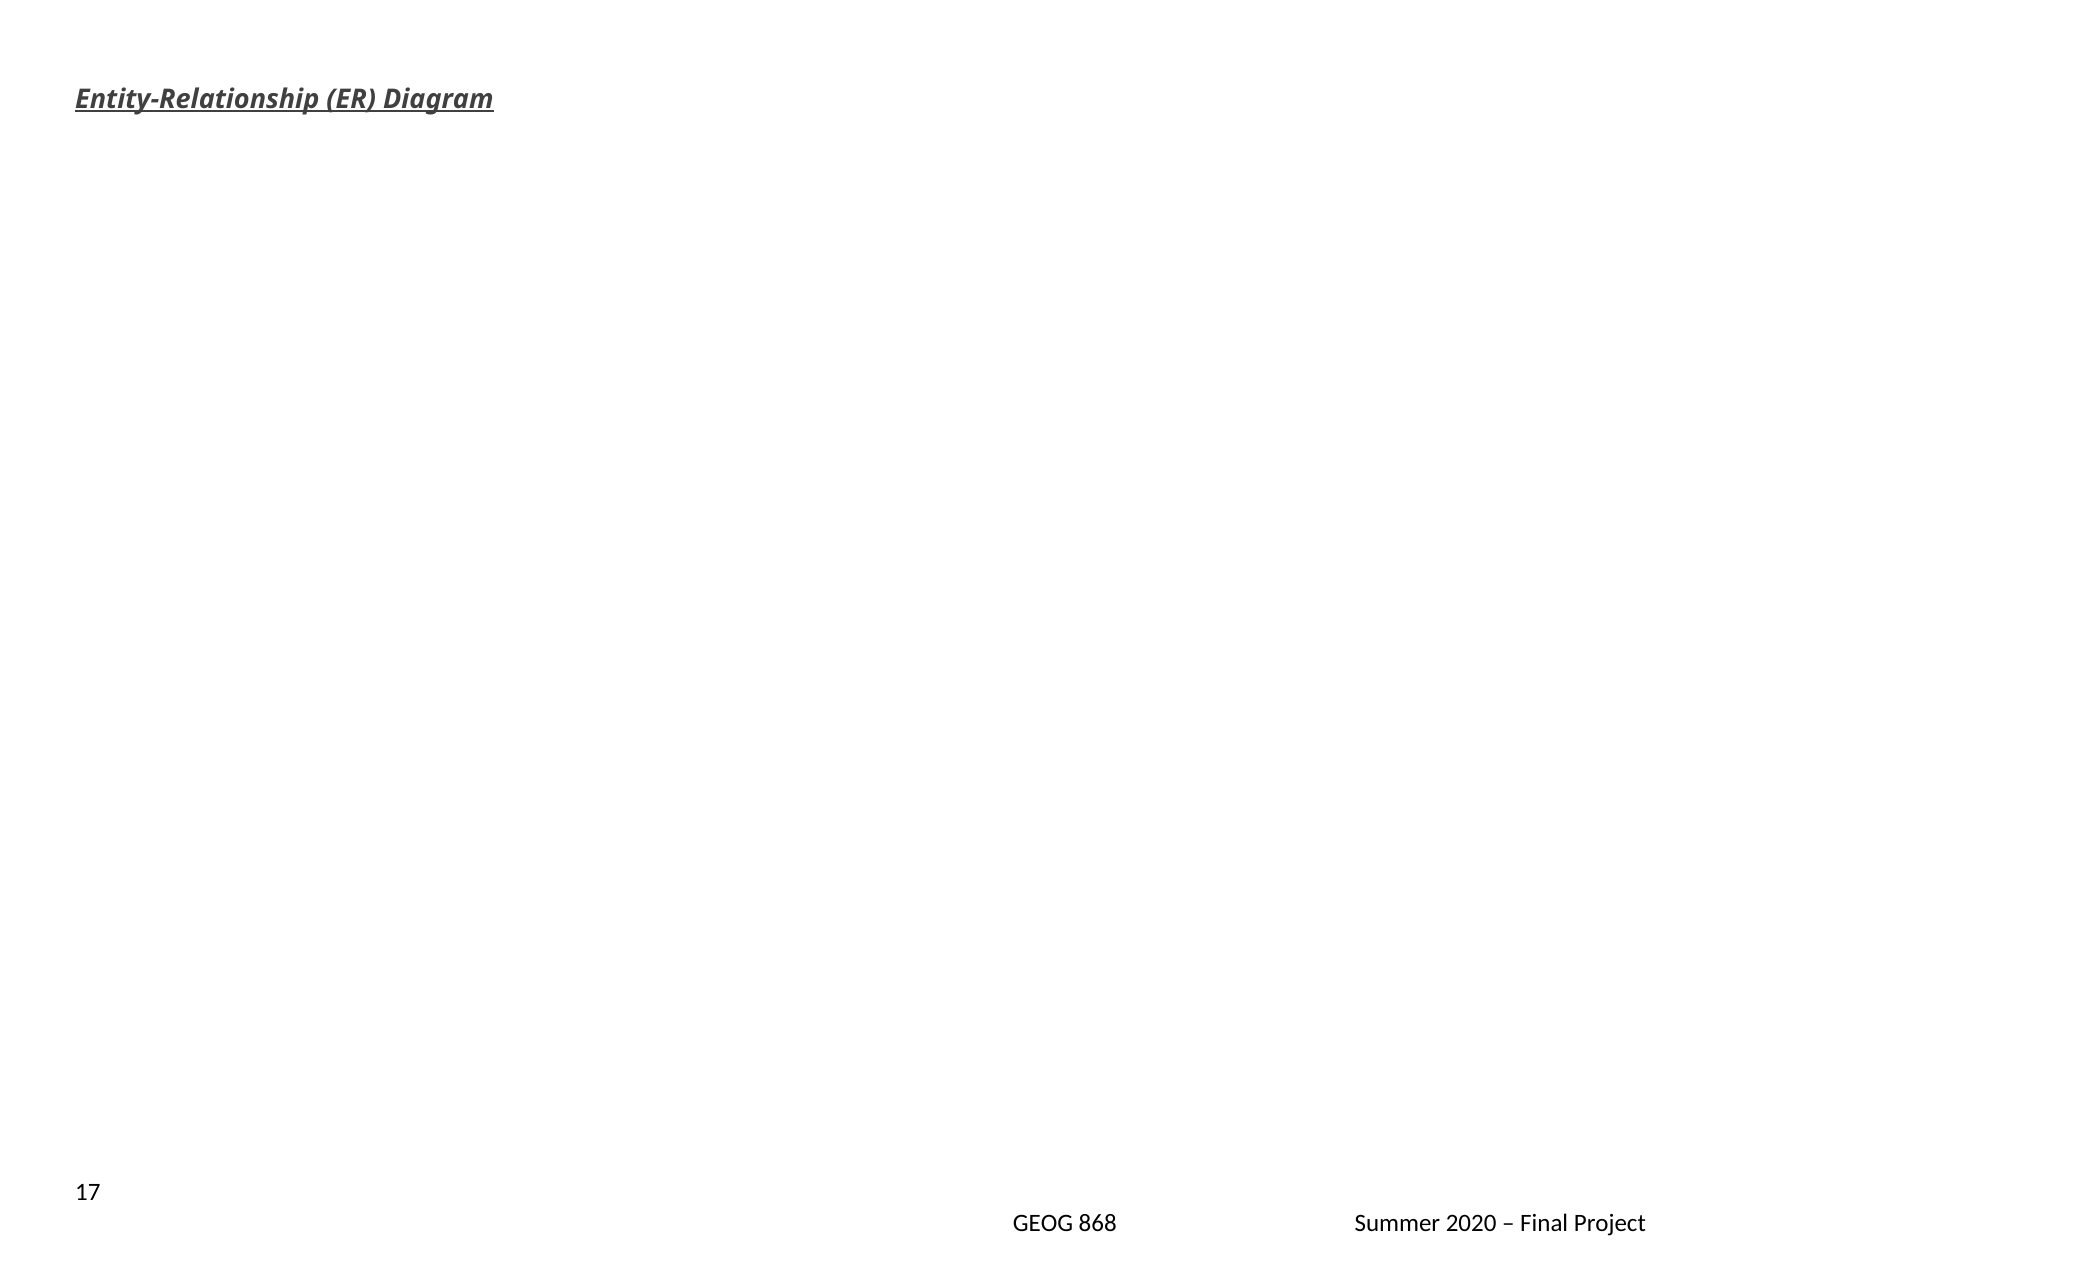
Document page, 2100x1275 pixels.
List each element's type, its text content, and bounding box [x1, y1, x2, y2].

subtitle Entity-Relationship (ER) Diagram [75, 79, 2025, 116]
